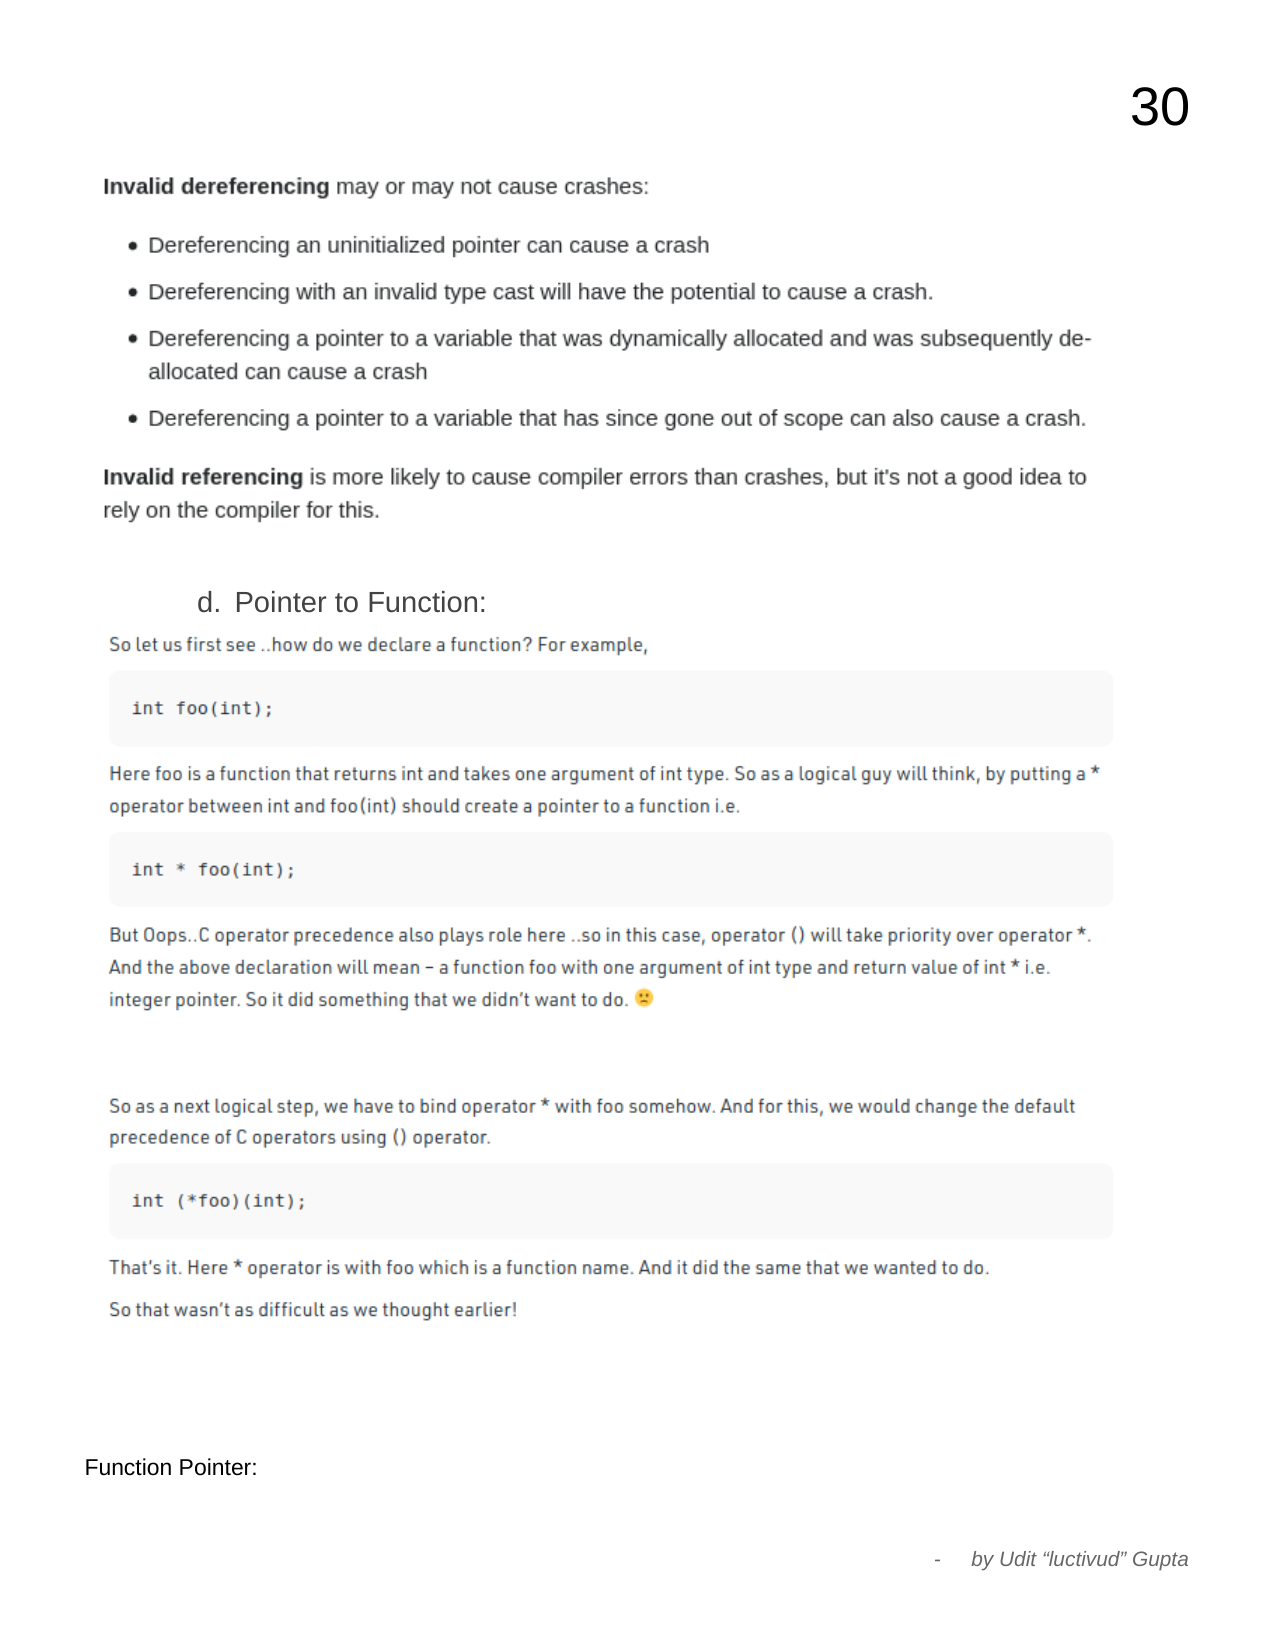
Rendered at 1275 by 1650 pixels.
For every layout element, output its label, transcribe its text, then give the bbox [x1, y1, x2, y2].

subtitle Pointer to Function: [197, 585, 1191, 618]
text Function Pointer: [84, 1453, 1191, 1480]
picture [84, 150, 1114, 548]
picture [84, 626, 1140, 1329]
